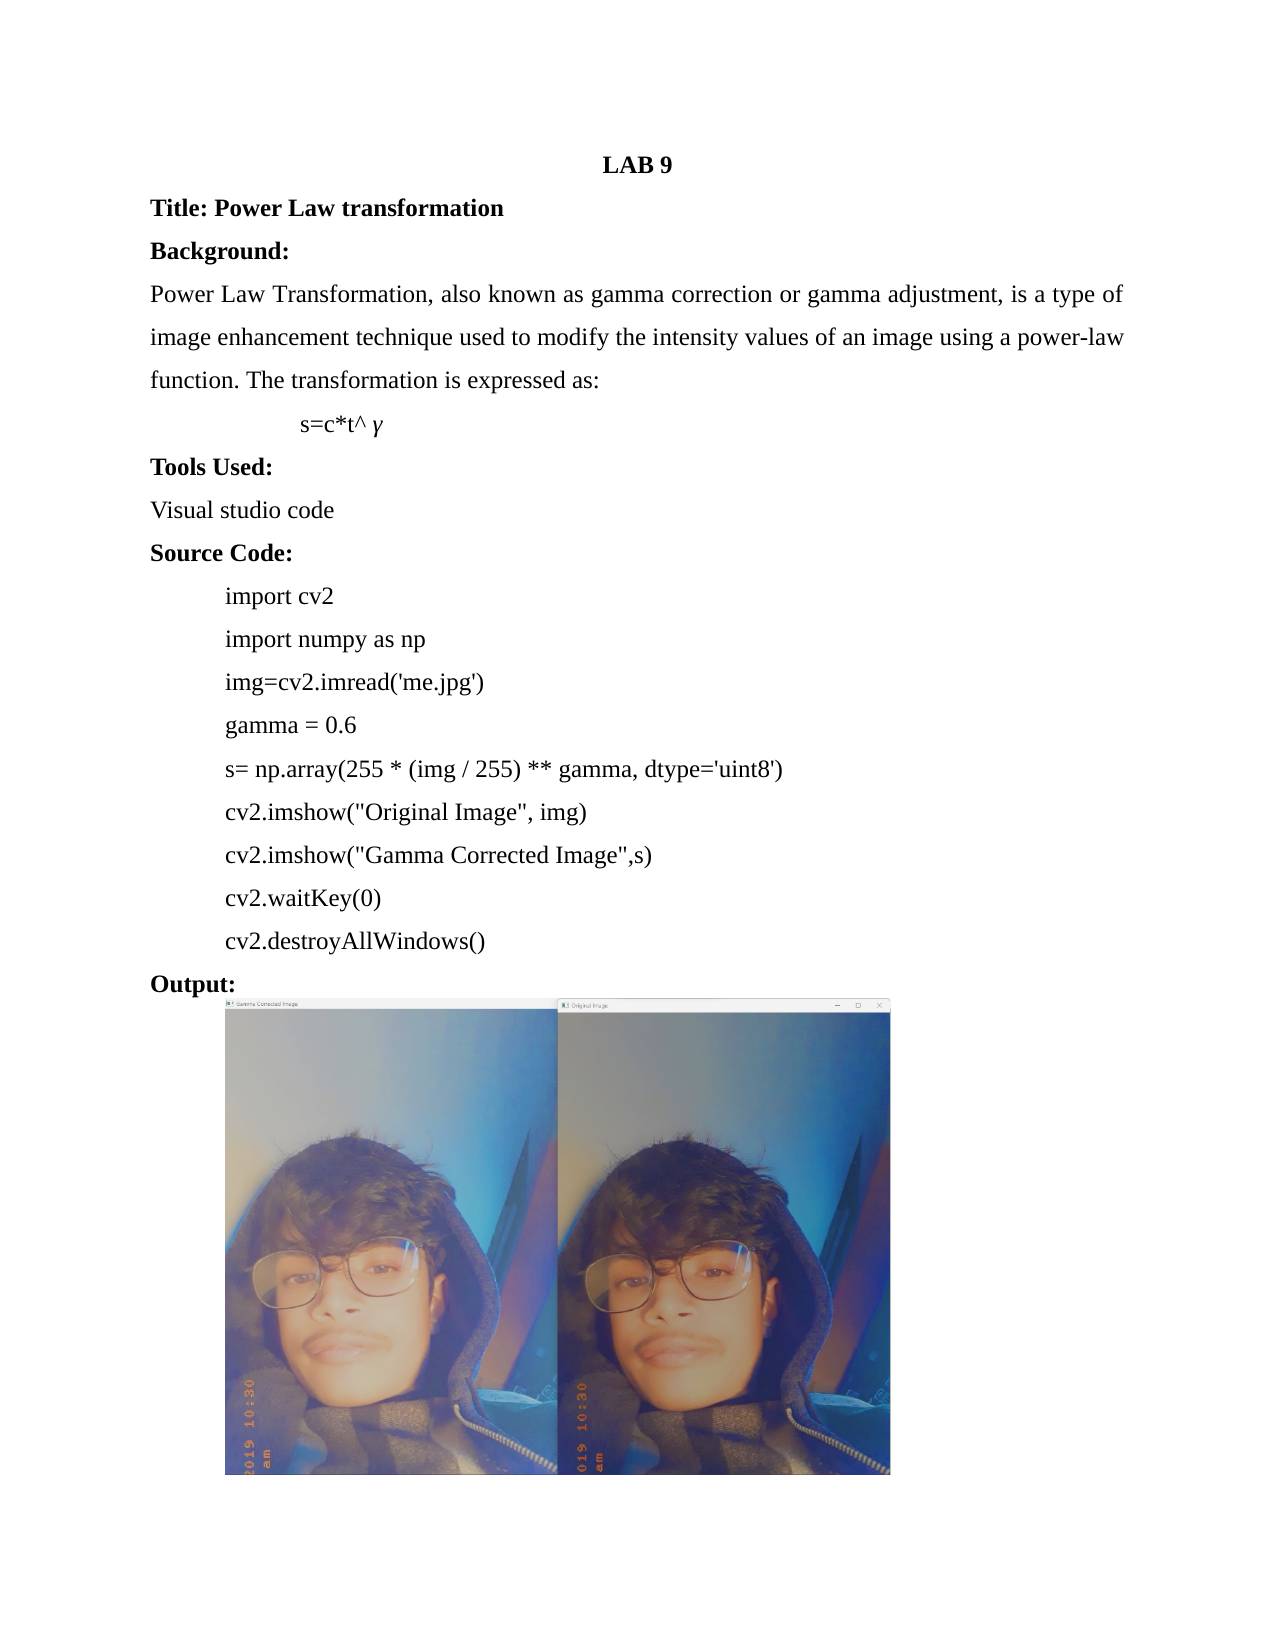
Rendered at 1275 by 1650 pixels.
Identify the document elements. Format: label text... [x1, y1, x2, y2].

text img=cv2.imread('me.jpg') [225, 667, 1125, 696]
text cv2.imshow("Gamma Corrected Image",s) [225, 840, 1125, 869]
text Visual studio code [150, 495, 1125, 524]
text Output: [150, 969, 1125, 998]
text Tools Used: [150, 452, 1125, 481]
text Background: [150, 236, 1125, 265]
text import numpy as np [225, 624, 1125, 653]
text s= np.array(255 * (img / 255) ** gamma, dtype='uint8') [225, 754, 1125, 782]
text Power Law Transformation, also known as gamma correction or gamma adjustment, is a type of image enhancement technique used to modify the intensity values of an image using a power-law function. The transformation is expressed as: [150, 279, 1125, 394]
text cv2.destroyAllWindows() [225, 926, 1125, 955]
text s=c*t^ γ [225, 409, 1125, 437]
text gamma = 0.6 [225, 711, 1125, 739]
text LAB 9 [150, 150, 1125, 179]
text cv2.waitKey(0) [225, 883, 1125, 912]
text import cv2 [225, 581, 1125, 610]
picture [225, 998, 891, 1475]
text Title: Power Law transformation [150, 193, 1125, 222]
text cv2.imshow("Original Image", img) [225, 797, 1125, 826]
text Source Code: [150, 538, 1125, 567]
